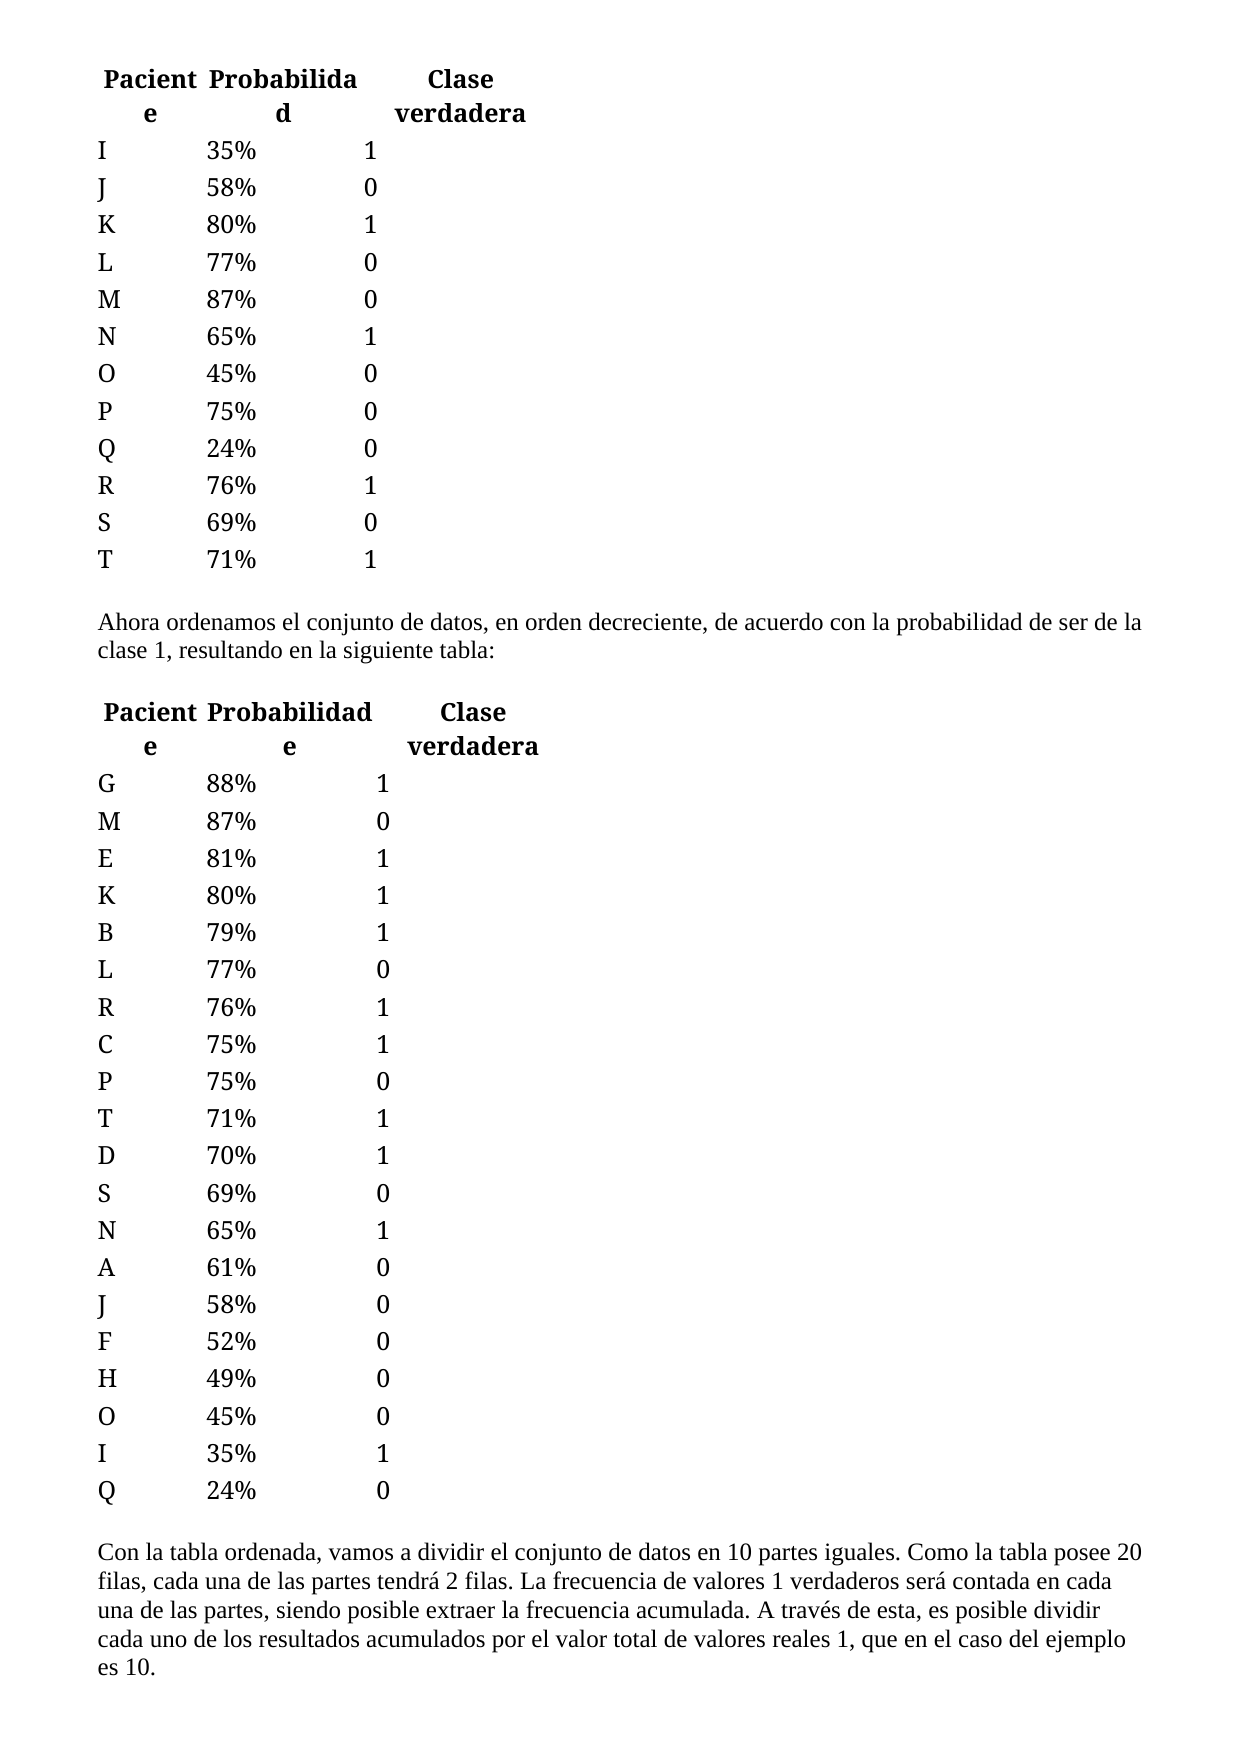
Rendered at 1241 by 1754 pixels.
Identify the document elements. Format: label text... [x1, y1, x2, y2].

table_cell 1 [375, 839, 571, 876]
table_cell 0 [362, 392, 559, 429]
table_cell 1 [375, 765, 571, 802]
table_cell I [96, 131, 204, 168]
table_cell 77% [205, 243, 362, 280]
table_cell O [96, 354, 204, 392]
table_cell 1 [362, 466, 559, 503]
table_cell 0 [375, 1248, 571, 1285]
table_cell 79% [205, 913, 375, 951]
table_cell G [96, 765, 204, 802]
table_cell 87% [205, 280, 362, 317]
table_cell 0 [375, 1062, 571, 1099]
table_cell T [96, 1099, 204, 1136]
table_cell 0 [375, 1360, 571, 1397]
table_header Clase verdadera [362, 60, 559, 131]
table_cell M [96, 802, 204, 839]
table_cell 35% [205, 1434, 375, 1471]
table_cell 81% [205, 839, 375, 876]
table_cell J [96, 169, 204, 206]
table_cell 0 [362, 243, 559, 280]
table_cell 0 [375, 951, 571, 988]
table_cell 75% [205, 392, 362, 429]
table_cell 35% [205, 131, 362, 168]
table_cell E [96, 839, 204, 876]
table_cell 45% [205, 354, 362, 392]
table_cell I [96, 1434, 204, 1471]
table_cell 0 [375, 1174, 571, 1211]
table_header Clase verdadera [375, 693, 571, 764]
table_cell 65% [205, 1211, 375, 1248]
table_cell N [96, 317, 204, 354]
table_cell N [96, 1211, 204, 1248]
table_cell 80% [205, 206, 362, 243]
table_cell 1 [375, 876, 571, 913]
table_cell 0 [362, 169, 559, 206]
table_cell 24% [205, 1471, 375, 1508]
table_cell R [96, 466, 204, 503]
table_cell 1 [362, 206, 559, 243]
table_cell 77% [205, 951, 375, 988]
table_header Paciente [96, 693, 204, 764]
table_cell 45% [205, 1397, 375, 1434]
table_cell 1 [375, 1434, 571, 1471]
table_cell 1 [375, 1099, 571, 1136]
table_cell 75% [205, 1062, 375, 1099]
table_cell 0 [375, 1471, 571, 1508]
text Con la tabla ordenada, vamos a dividir el conjunto de datos en 10 partes iguales. Como la tabla posee 20 filas, cada una de las partes tendrá 2 filas. La frecuencia de valores 1 verdaderos será contada en cada una de las partes, siendo posible extraer la frecuencia acumulada. A través de esta, es posible dividir cada uno de los resultados acumulados por el valor total de valores reales 1, que en el caso del ejemplo es 10. [97, 1537, 1143, 1681]
table_cell T [96, 540, 204, 577]
table_cell 0 [362, 354, 559, 392]
table_cell 70% [205, 1136, 375, 1174]
table_cell 71% [205, 540, 362, 577]
table_cell 58% [205, 169, 362, 206]
table_cell 69% [205, 1174, 375, 1211]
table_header Paciente [96, 60, 204, 131]
table_cell 76% [205, 466, 362, 503]
table_cell 58% [205, 1285, 375, 1322]
table_header Probabilidade [205, 693, 375, 764]
table_cell 1 [375, 988, 571, 1025]
table_cell 71% [205, 1099, 375, 1136]
table_cell F [96, 1323, 204, 1359]
table_cell 0 [362, 429, 559, 466]
table_cell 24% [205, 429, 362, 466]
table_cell S [96, 1174, 204, 1211]
table_cell L [96, 243, 204, 280]
table_cell 49% [205, 1360, 375, 1397]
table_cell S [96, 503, 204, 540]
table_cell 1 [375, 913, 571, 951]
table_header Probabilidad [205, 60, 362, 131]
table_cell 52% [205, 1323, 375, 1359]
table_cell 80% [205, 876, 375, 913]
table_cell K [96, 206, 204, 243]
table_cell 61% [205, 1248, 375, 1285]
table_cell 0 [362, 503, 559, 540]
table_cell A [96, 1248, 204, 1285]
table_cell 76% [205, 988, 375, 1025]
table_cell B [96, 913, 204, 951]
table_cell 1 [375, 1025, 571, 1062]
table_cell 69% [205, 503, 362, 540]
table_cell K [96, 876, 204, 913]
table_cell J [96, 1285, 204, 1322]
text Ahora ordenamos el conjunto de datos, en orden decreciente, de acuerdo con la probabilidad de ser de la clase 1, resultando en la siguiente tabla: [97, 607, 1143, 664]
table_cell 0 [362, 280, 559, 317]
table_cell 1 [362, 317, 559, 354]
table_cell 1 [362, 131, 559, 168]
table_cell P [96, 392, 204, 429]
table_cell 0 [375, 1397, 571, 1434]
table_cell 1 [362, 540, 559, 577]
table_cell H [96, 1360, 204, 1397]
table_cell 0 [375, 802, 571, 839]
table_cell L [96, 951, 204, 988]
table_cell D [96, 1136, 204, 1174]
table_cell P [96, 1062, 204, 1099]
table_cell 0 [375, 1285, 571, 1322]
table_cell 75% [205, 1025, 375, 1062]
table_cell Q [96, 429, 204, 466]
table_cell 1 [375, 1136, 571, 1174]
table_cell 0 [375, 1323, 571, 1359]
table_cell 87% [205, 802, 375, 839]
table_cell 88% [205, 765, 375, 802]
table_cell M [96, 280, 204, 317]
table_cell 1 [375, 1211, 571, 1248]
table_cell Q [96, 1471, 204, 1508]
table_cell 65% [205, 317, 362, 354]
table_cell O [96, 1397, 204, 1434]
table_cell C [96, 1025, 204, 1062]
table_cell R [96, 988, 204, 1025]
